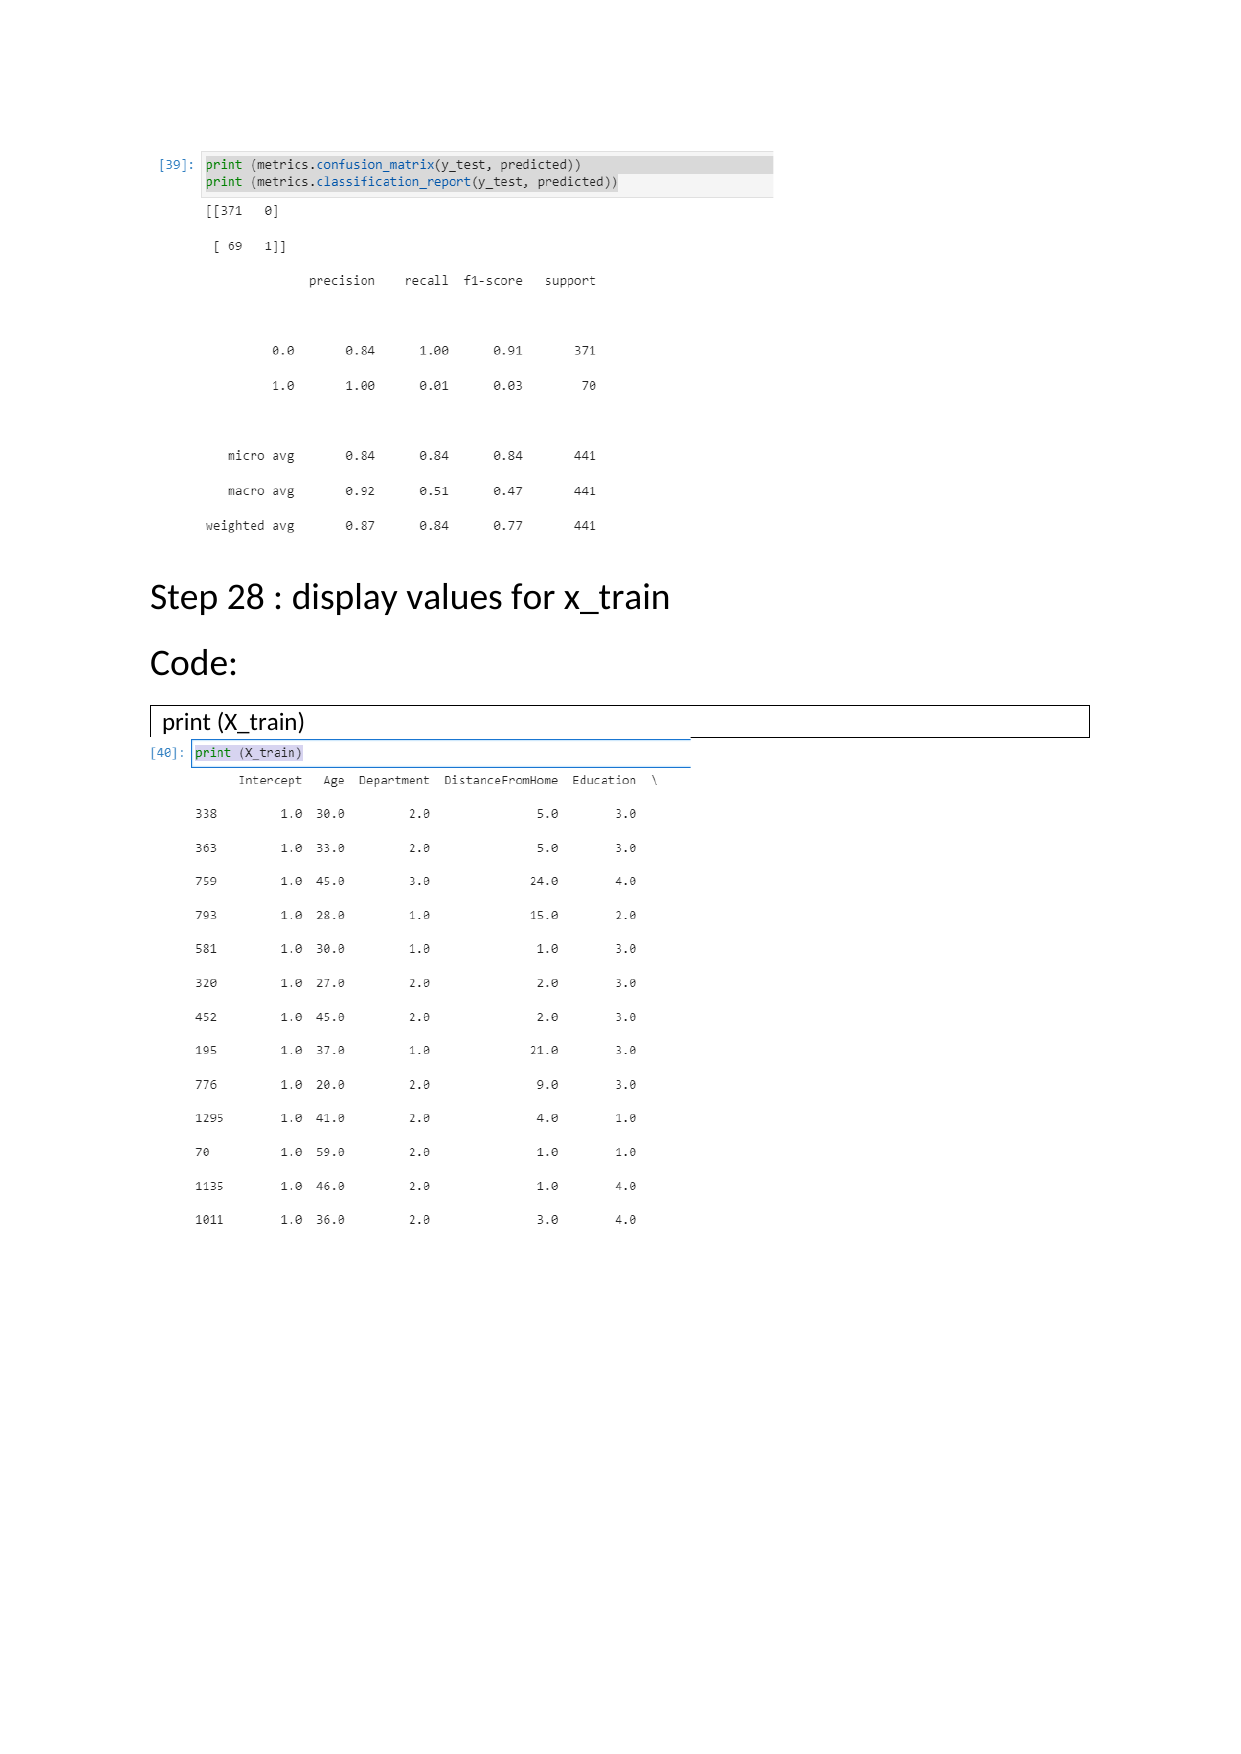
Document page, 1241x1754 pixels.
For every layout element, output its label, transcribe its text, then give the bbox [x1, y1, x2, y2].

picture [150, 150, 774, 554]
table_header print (X_train) [151, 706, 1089, 737]
text Step 28 : display values for x_train [150, 573, 1090, 619]
text Code: [150, 639, 1090, 685]
picture [150, 737, 691, 1224]
